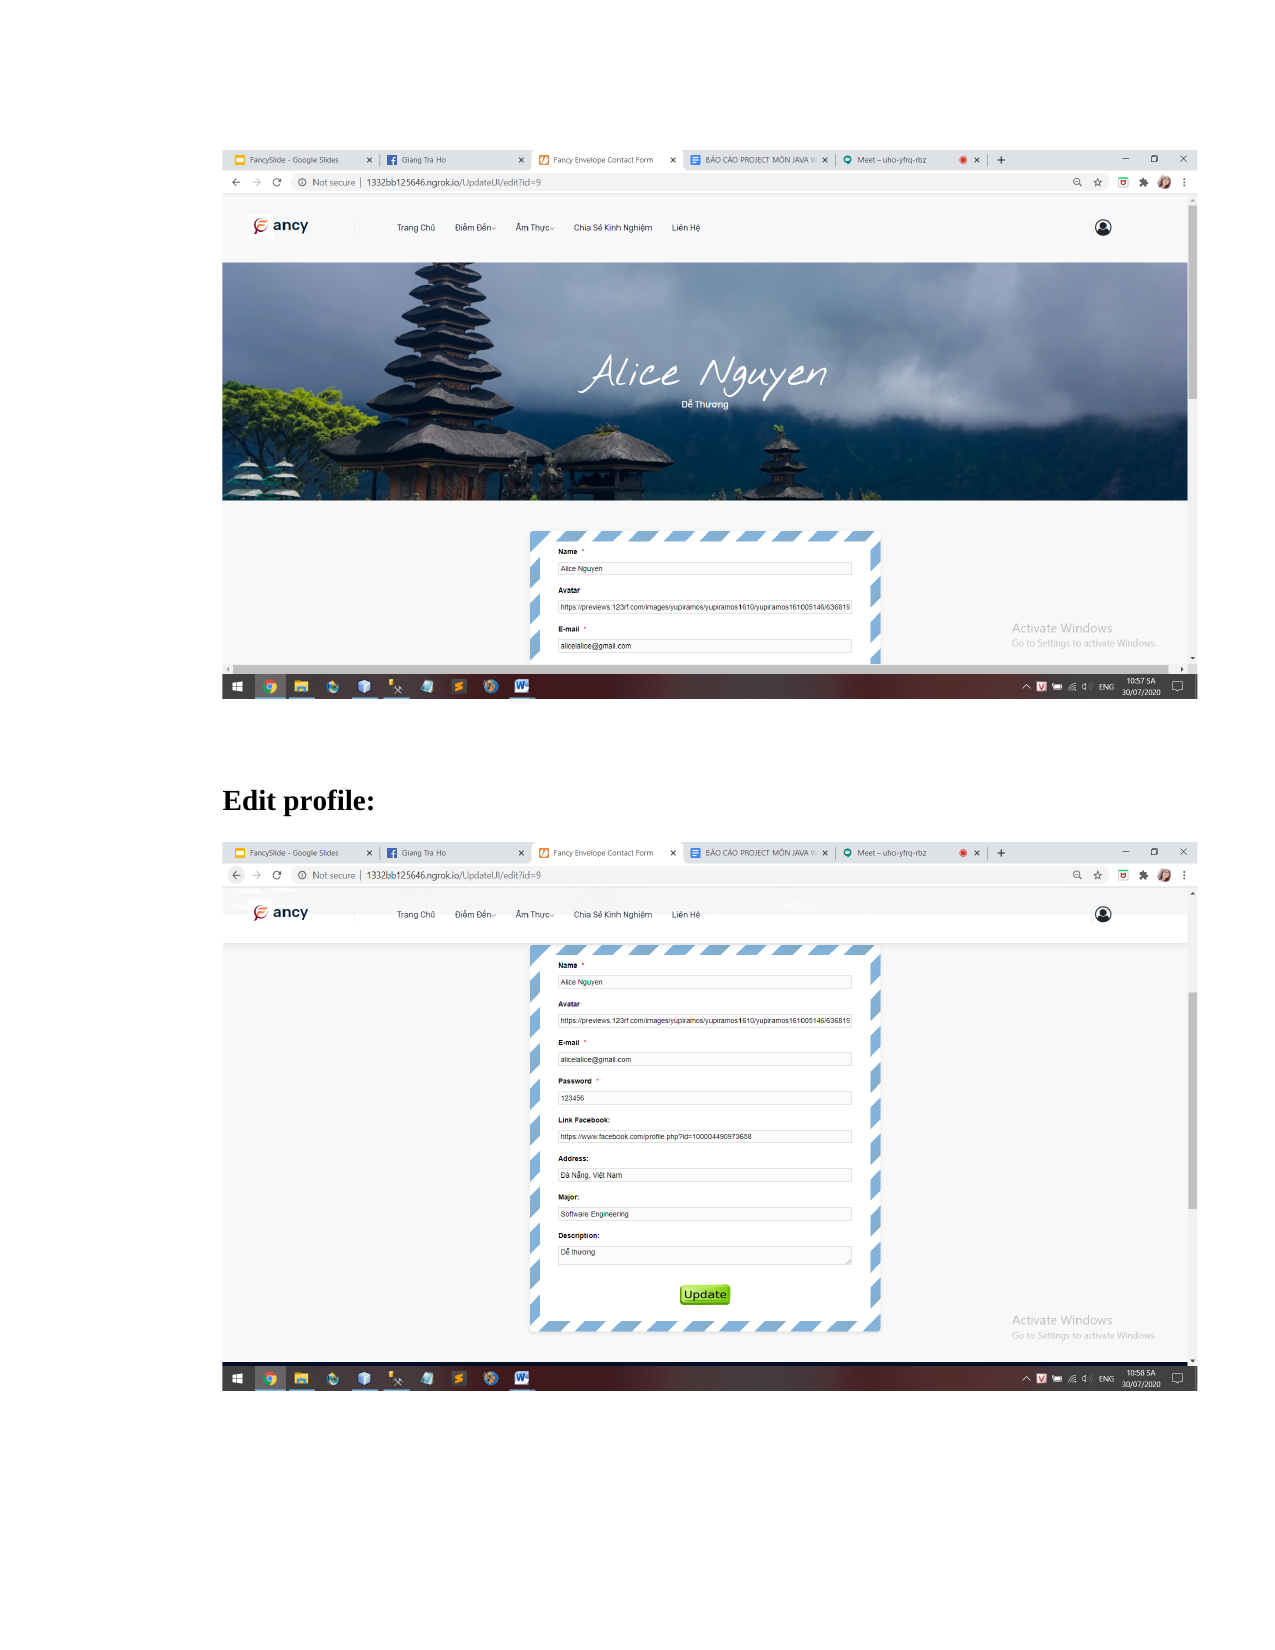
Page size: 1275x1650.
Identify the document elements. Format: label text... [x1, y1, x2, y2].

text Edit profile: [222, 783, 1125, 816]
picture [222, 150, 1198, 699]
picture [222, 842, 1198, 1391]
